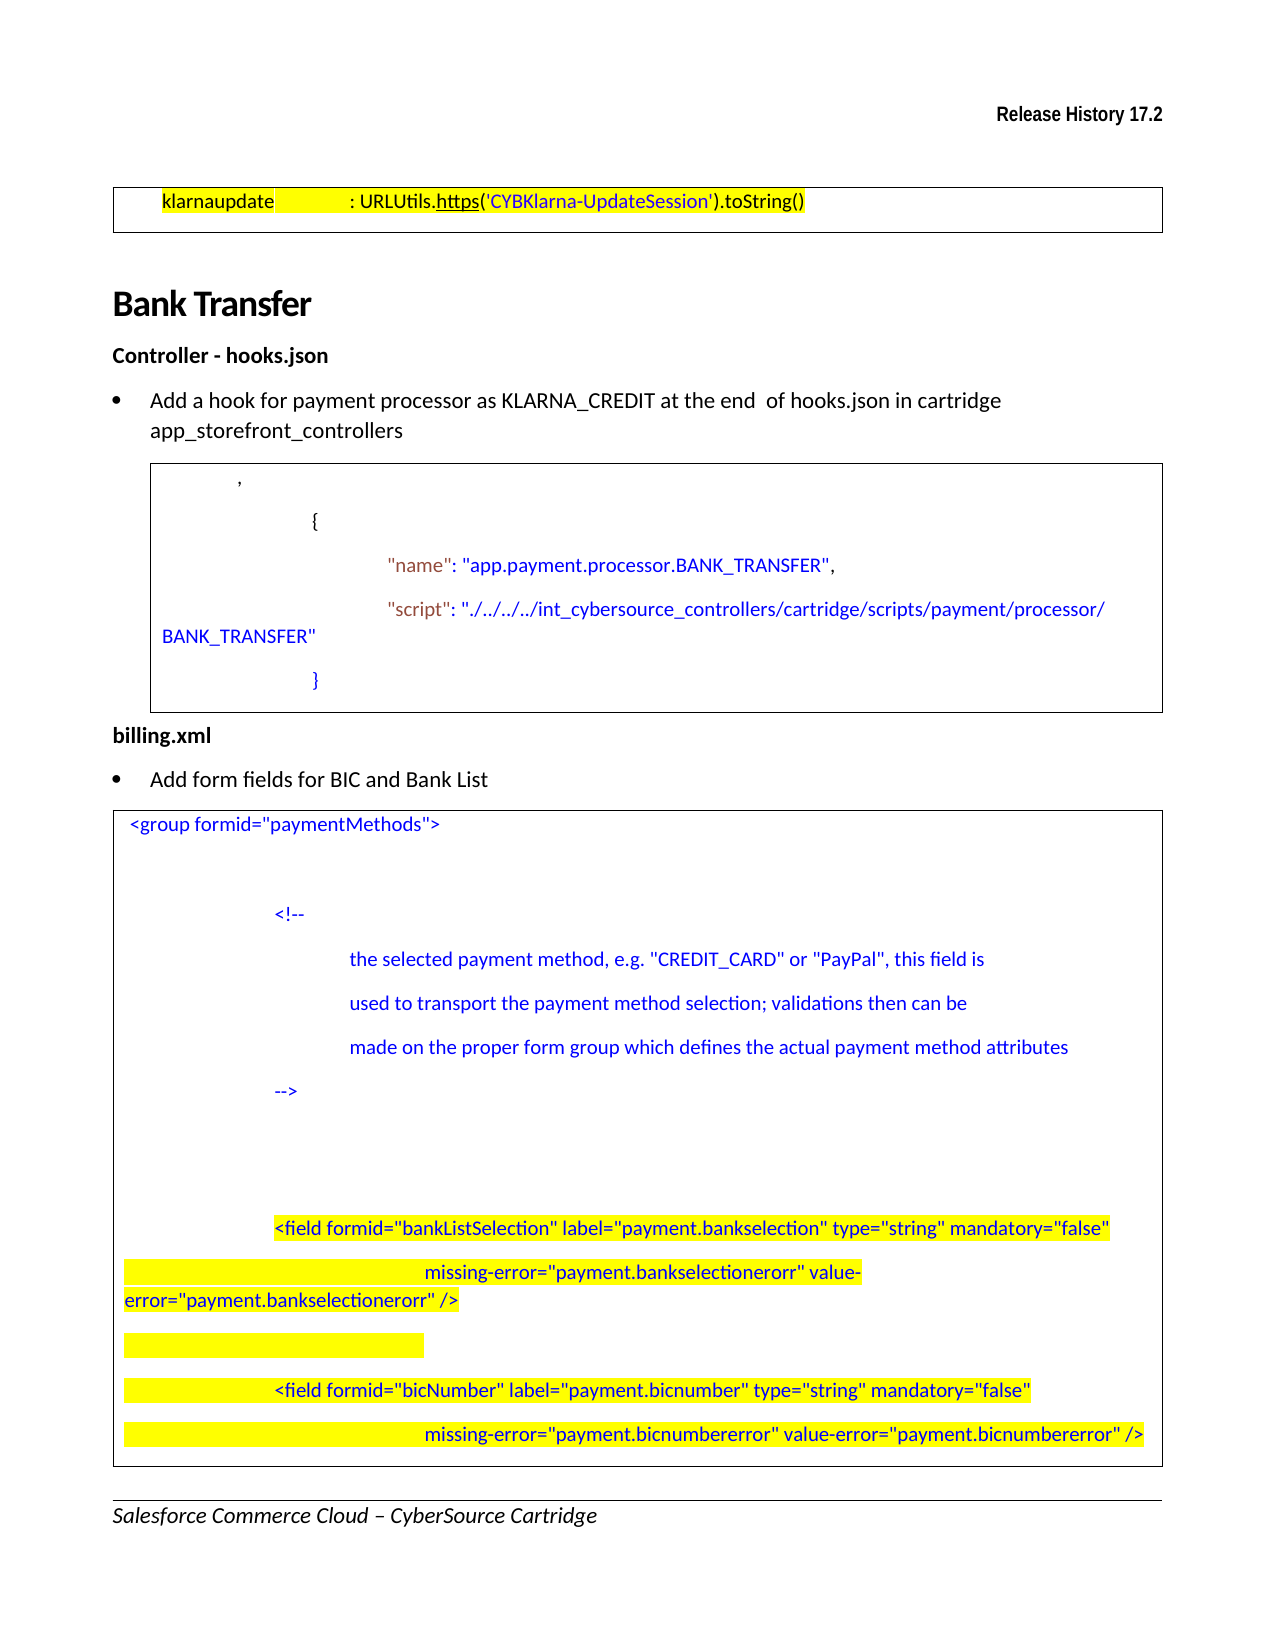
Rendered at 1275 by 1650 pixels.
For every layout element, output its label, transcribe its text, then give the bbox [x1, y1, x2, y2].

subtitle Controller - hooks.json [112, 341, 1162, 369]
table_header , { "name": "app.payment.processor.BANK_TRANSFER", "script": "./../../../int_cybersource_controllers/cartridge/scripts/payment/processor/BANK_TRANSFER" } [151, 464, 1162, 712]
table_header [114, 188, 1162, 232]
subtitle billing.xml [112, 721, 1162, 749]
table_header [114, 811, 1162, 1466]
list Add form fields for BIC and Bank List [112, 766, 1162, 793]
list Add a hook for payment processor as KLARNA_CREDIT at the end of hooks.json in cartridge app_storefront_controllers [112, 386, 1162, 444]
subtitle Bank Transfer [112, 280, 1162, 326]
